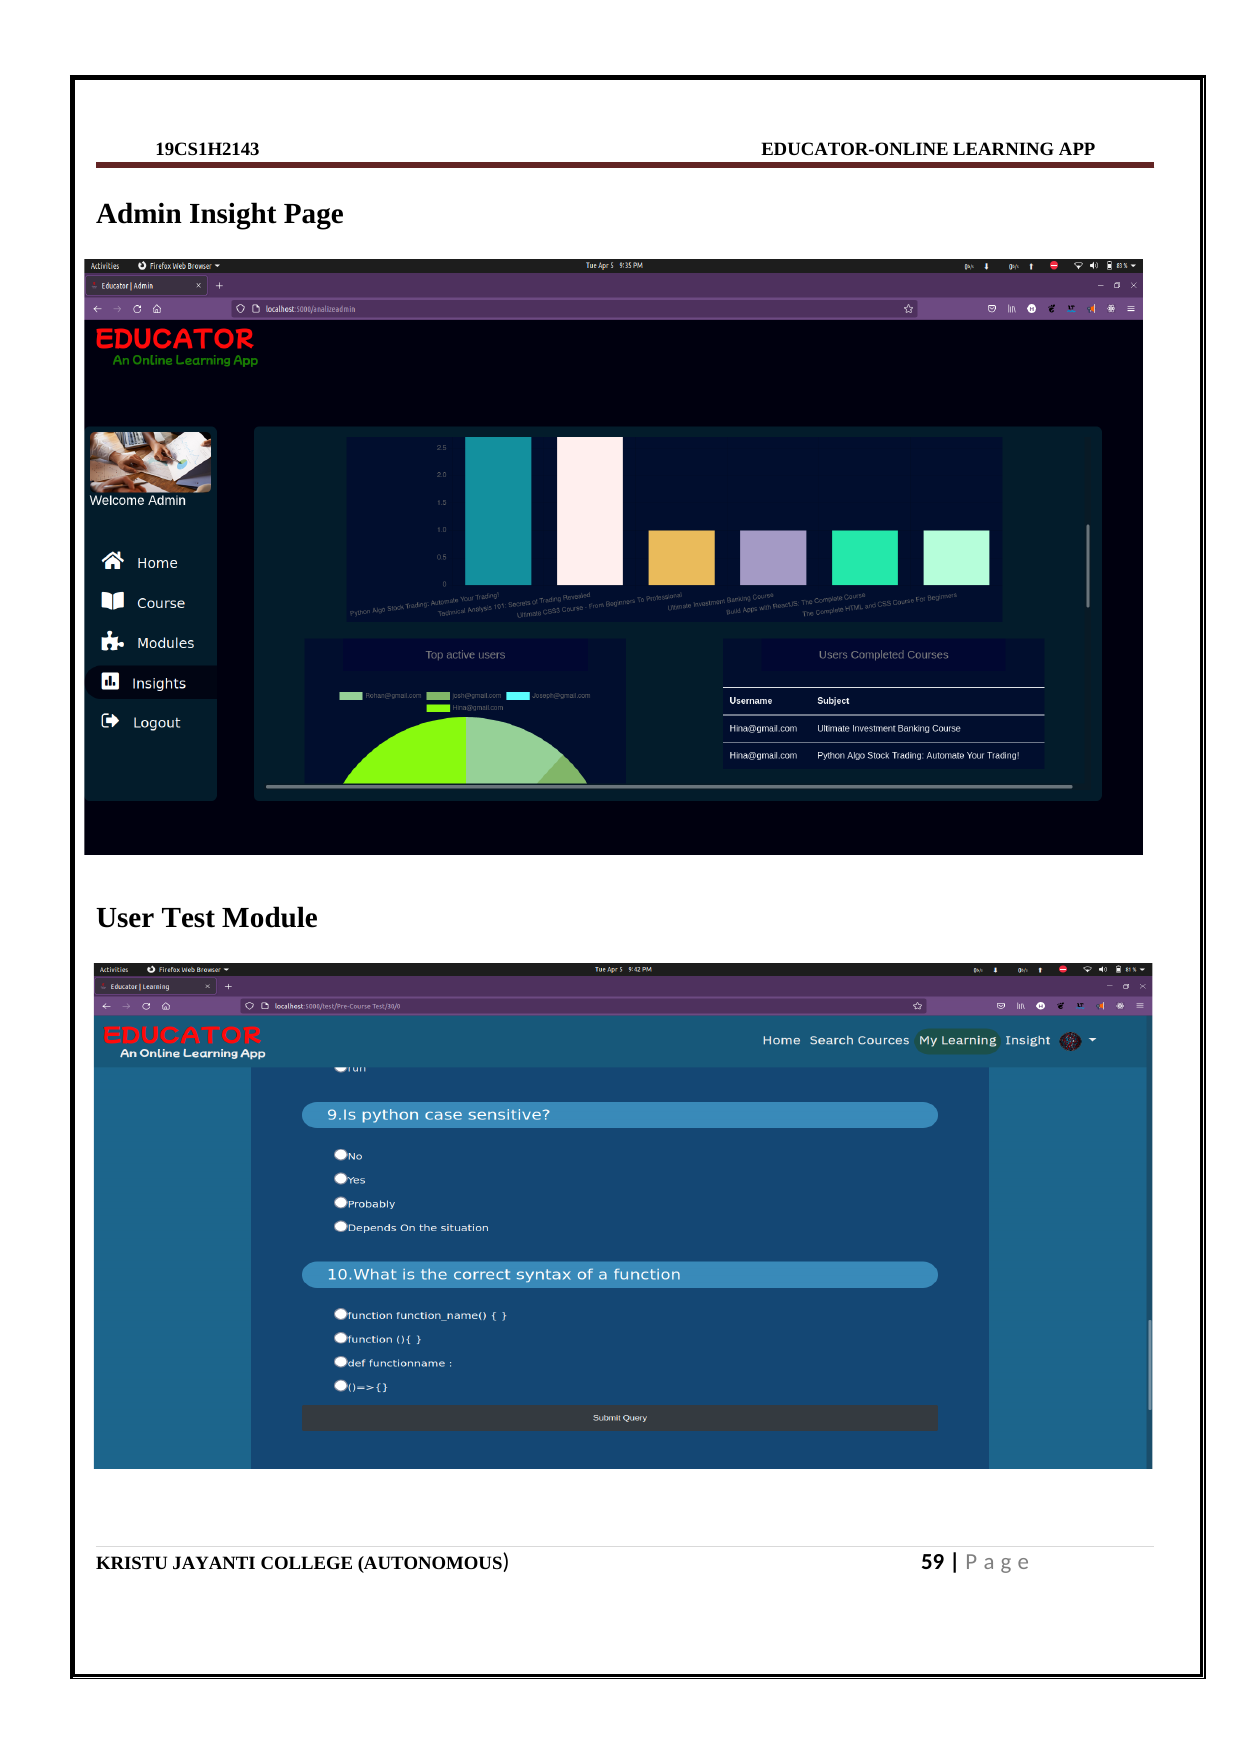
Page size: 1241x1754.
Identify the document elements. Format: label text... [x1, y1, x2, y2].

picture [93, 963, 1153, 1469]
picture [84, 259, 1143, 855]
text Admin Insight Page [96, 196, 1154, 230]
